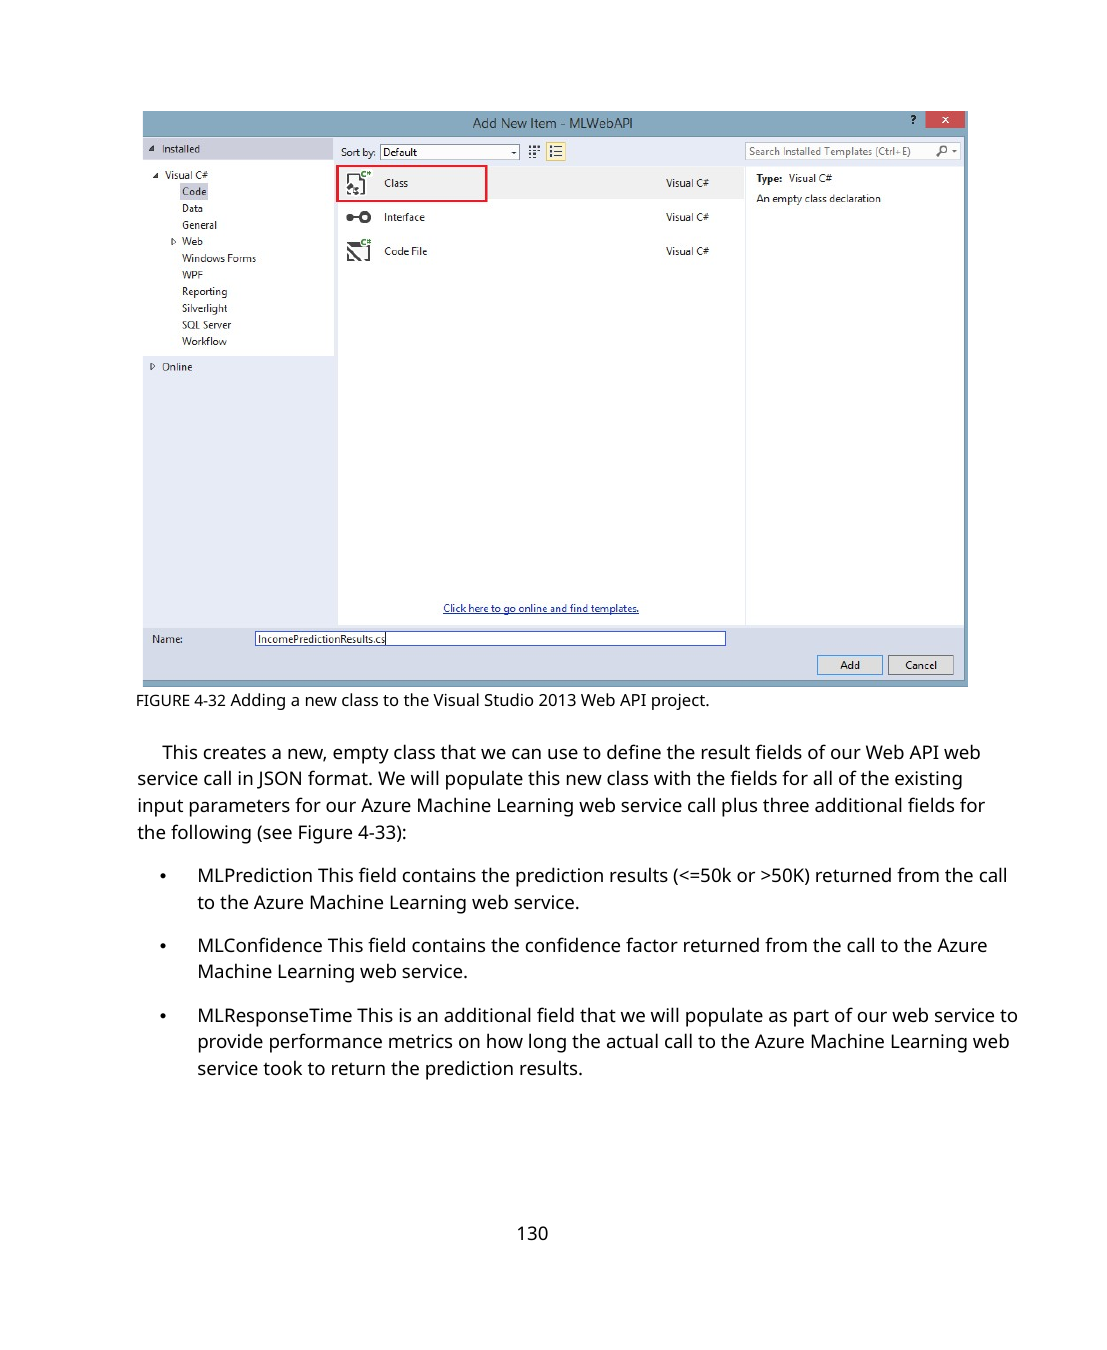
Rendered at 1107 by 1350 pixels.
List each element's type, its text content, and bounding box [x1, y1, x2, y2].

picture [142, 111, 968, 687]
text This creates a new, empty class that we can use to define the result fields of our Web API web service call in JSON format. We will populate this new class with the fields for all of the existing input parameters for our Azure Machine Learning web service call plus three additional fields for the following (see Figure 4-33): [137, 739, 990, 845]
list MLPrediction This field contains the prediction results (<=50k or >50K) returned from the call to the Azure Machine Learning web service. [159, 862, 1019, 914]
list MLConfidence This field contains the confidence factor returned from the call to the Azure Machine Learning web service. [159, 932, 1019, 984]
text FIGURE 4-32 Adding a new class to the Visual Studio 2013 Web API project. [136, 689, 994, 712]
list MLResponseTime This is an additional field that we will populate as part of our web service to provide performance metrics on how long the actual call to the Azure Machine Learning web service took to return the prediction results. [159, 1002, 1019, 1081]
